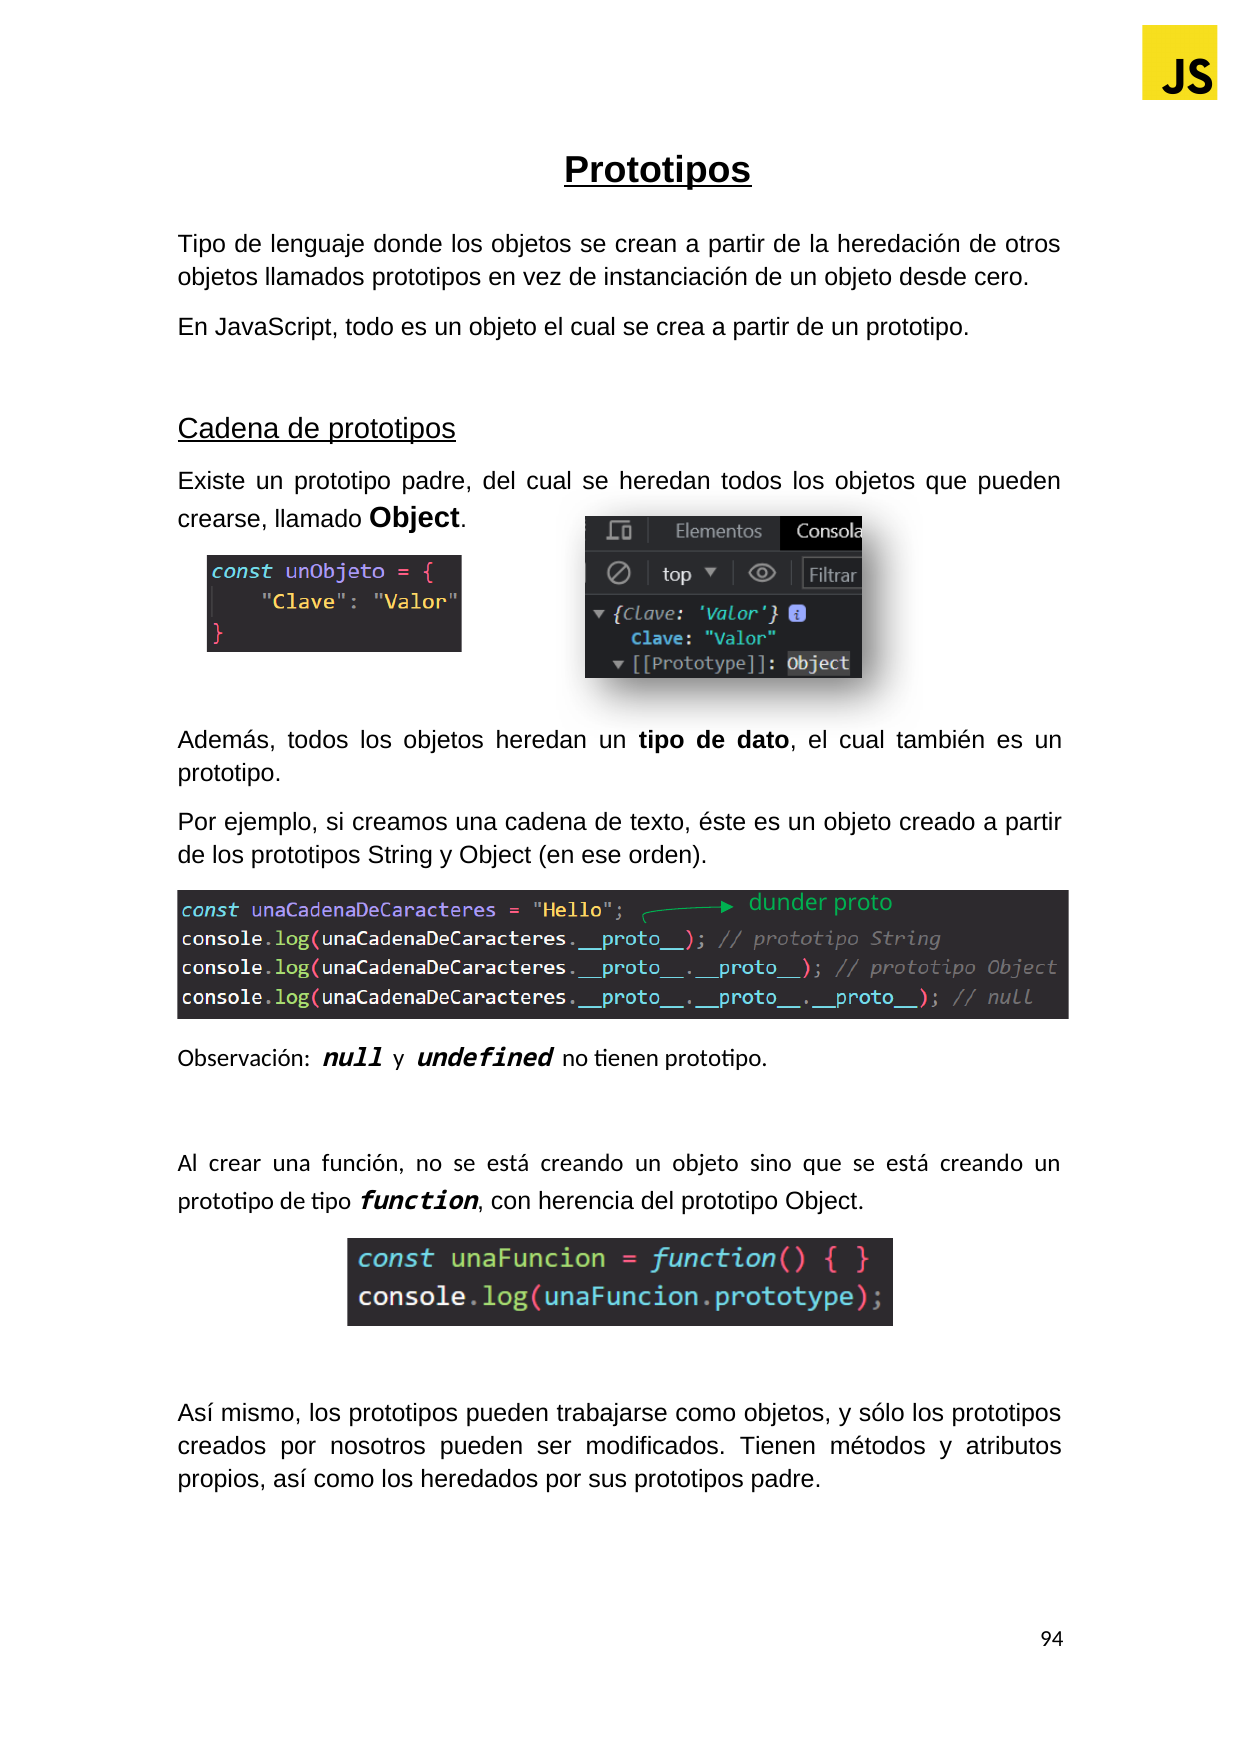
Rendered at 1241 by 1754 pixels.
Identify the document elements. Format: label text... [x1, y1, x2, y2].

text Existe un prototipo padre, del cual se heredan todos los objetos que pueden crearse, llamado Object. [177, 466, 1063, 533]
picture [347, 1238, 893, 1326]
text Por ejemplo, si creamos una cadena de texto, éste es un objeto creado a partir de los prototipos String y Object (en ese orden). [177, 807, 1063, 869]
text Cadena de prototipos [177, 411, 1063, 444]
picture [206, 555, 462, 652]
text Al crear una función, no se está creando un objeto sino que se está creando un prototipo de tipo function, con herencia del prototipo Object. [177, 1147, 1063, 1217]
text En JavaScript, todo es un objeto el cual se crea a partir de un prototipo. [177, 312, 1063, 340]
picture [1142, 25, 1218, 100]
text Así mismo, los prototipos pueden trabajarse como objetos, y sólo los prototipos creados por nosotros pueden ser modificados. Tienen métodos y atributos propios, así como los heredados por sus prototipos padre. [177, 1398, 1063, 1493]
text Observación: null y undefined no tienen prototipo. [177, 1040, 1063, 1074]
picture [177, 890, 1069, 1019]
picture [585, 516, 862, 678]
text Tipo de lenguaje donde los objetos se crean a partir de la heredación de otros objetos llamados prototipos en vez de instanciación de un objeto desde cero. [177, 229, 1063, 291]
text Además, todos los objetos heredan un tipo de dato, el cual también es un prototipo. [177, 724, 1063, 786]
list Prototipos [252, 148, 1063, 191]
